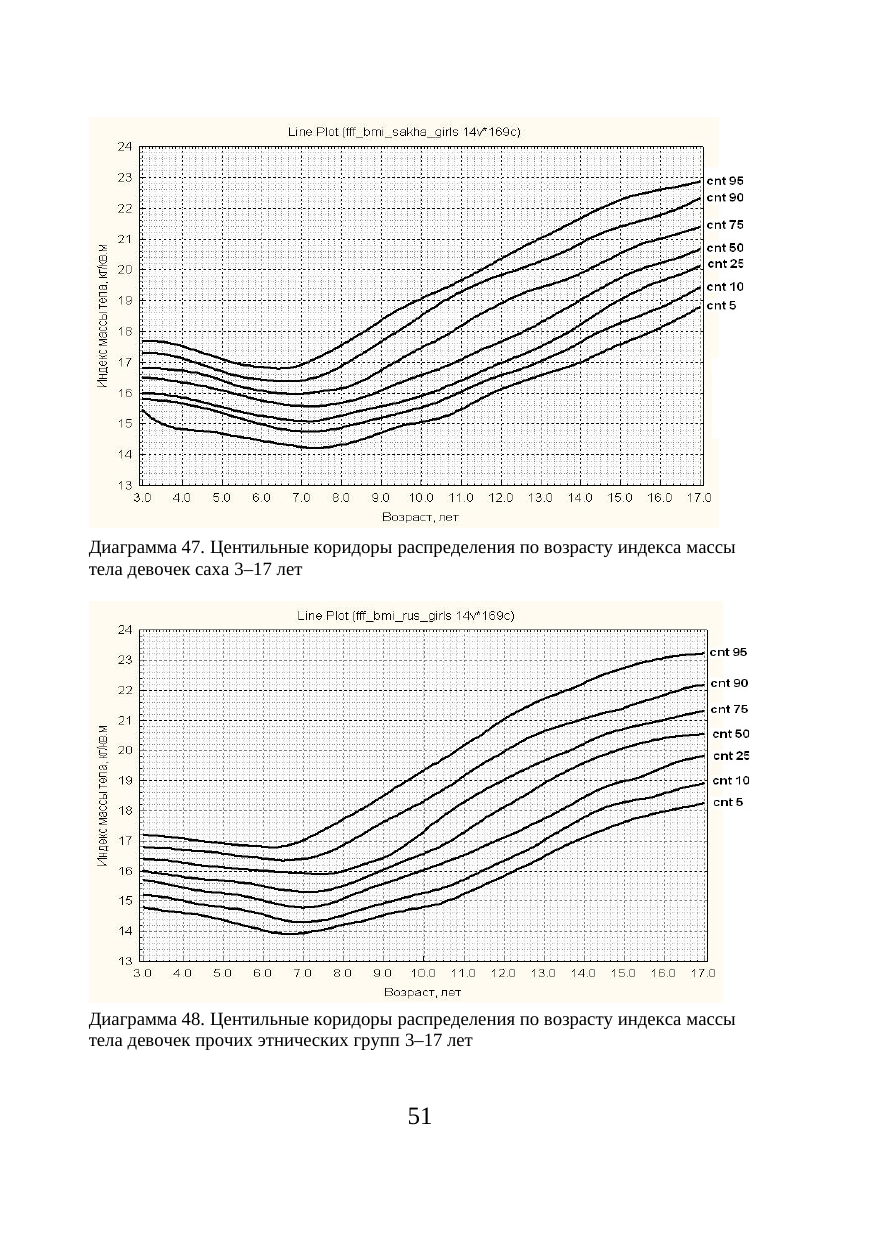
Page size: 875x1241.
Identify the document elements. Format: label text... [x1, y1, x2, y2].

subtitle 51 [131, 1101, 709, 1129]
text Диаграмма 47. Центильные коридоры распределения по возрасту индекса массы тела девочек саха 3–17 лет [88, 536, 750, 579]
text Диаграмма 48. Центильные коридоры распределения по возрасту индекса массы тела девочек прочих этнических групп 3–17 лет [88, 1003, 750, 1051]
picture [88, 601, 750, 1003]
picture [88, 117, 744, 528]
